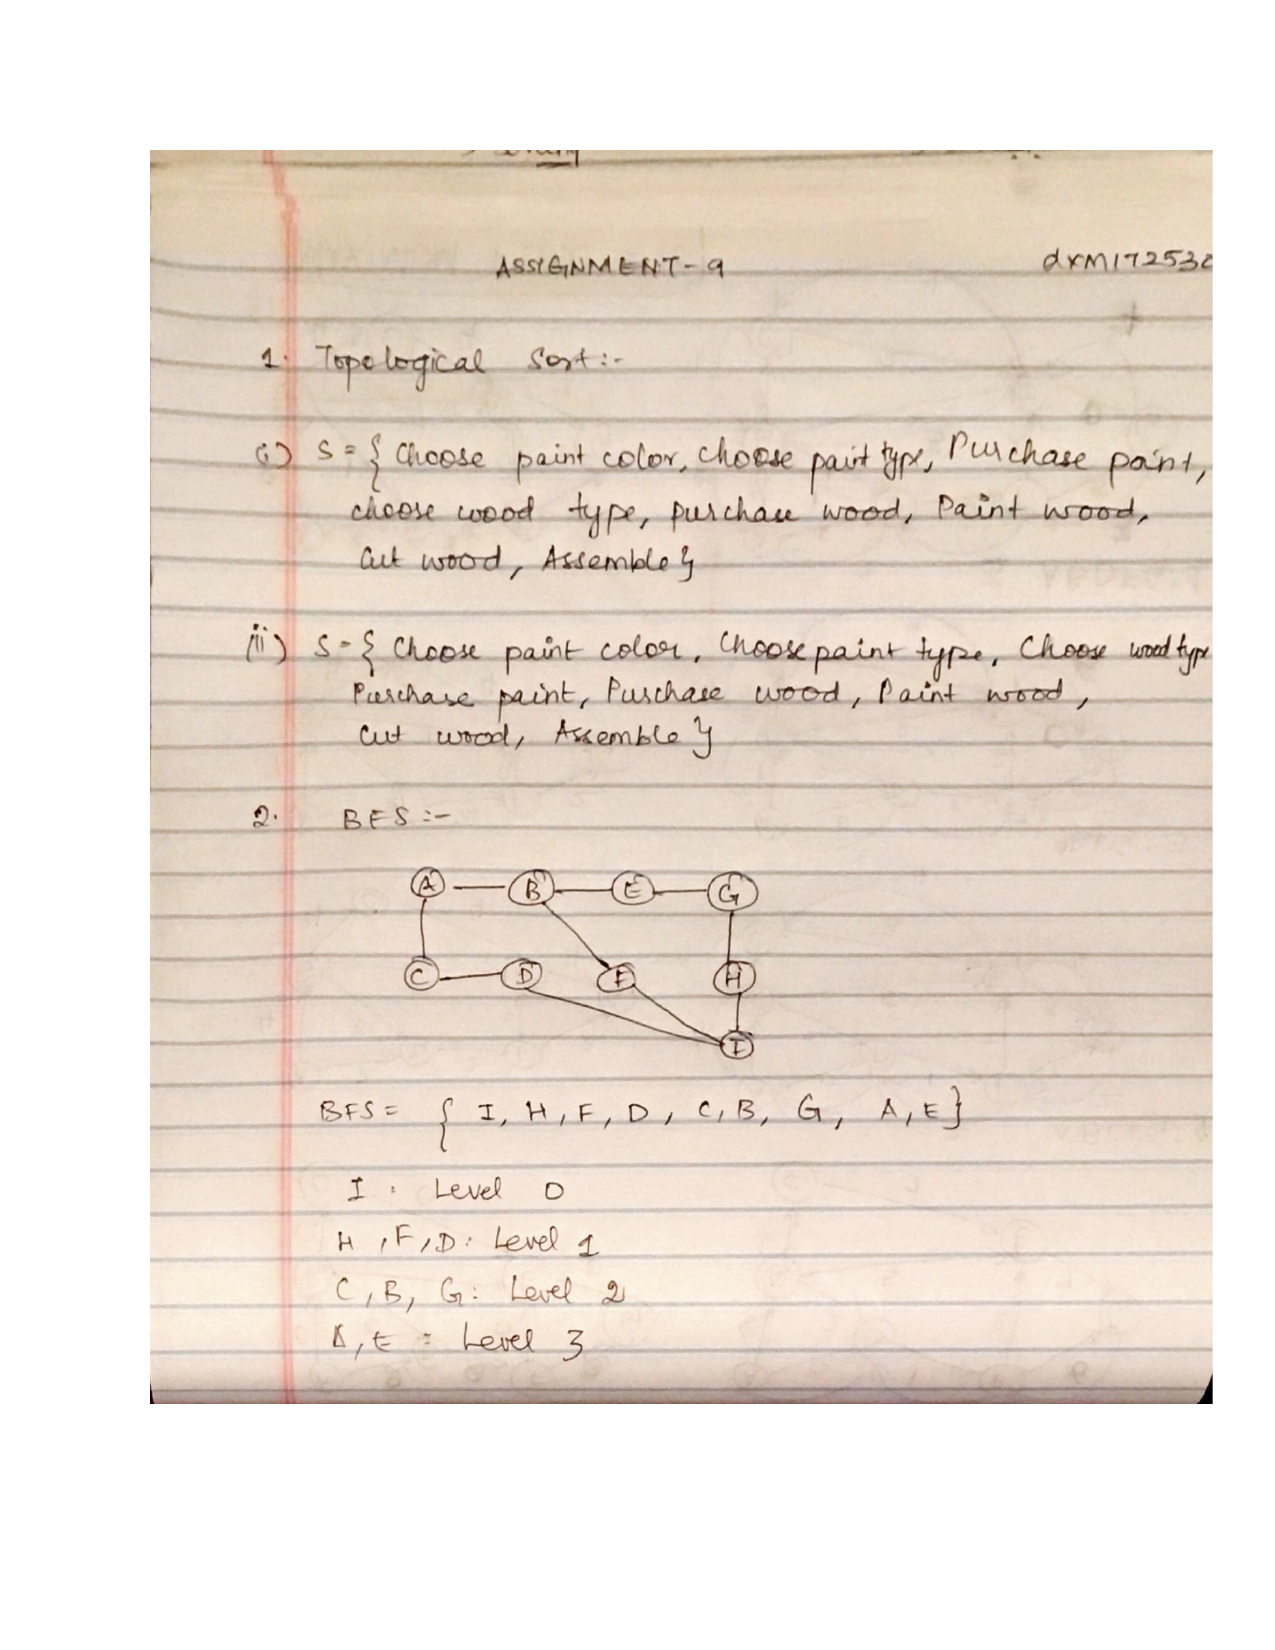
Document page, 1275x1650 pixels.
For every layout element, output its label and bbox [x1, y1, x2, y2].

picture [150, 150, 1213, 1404]
